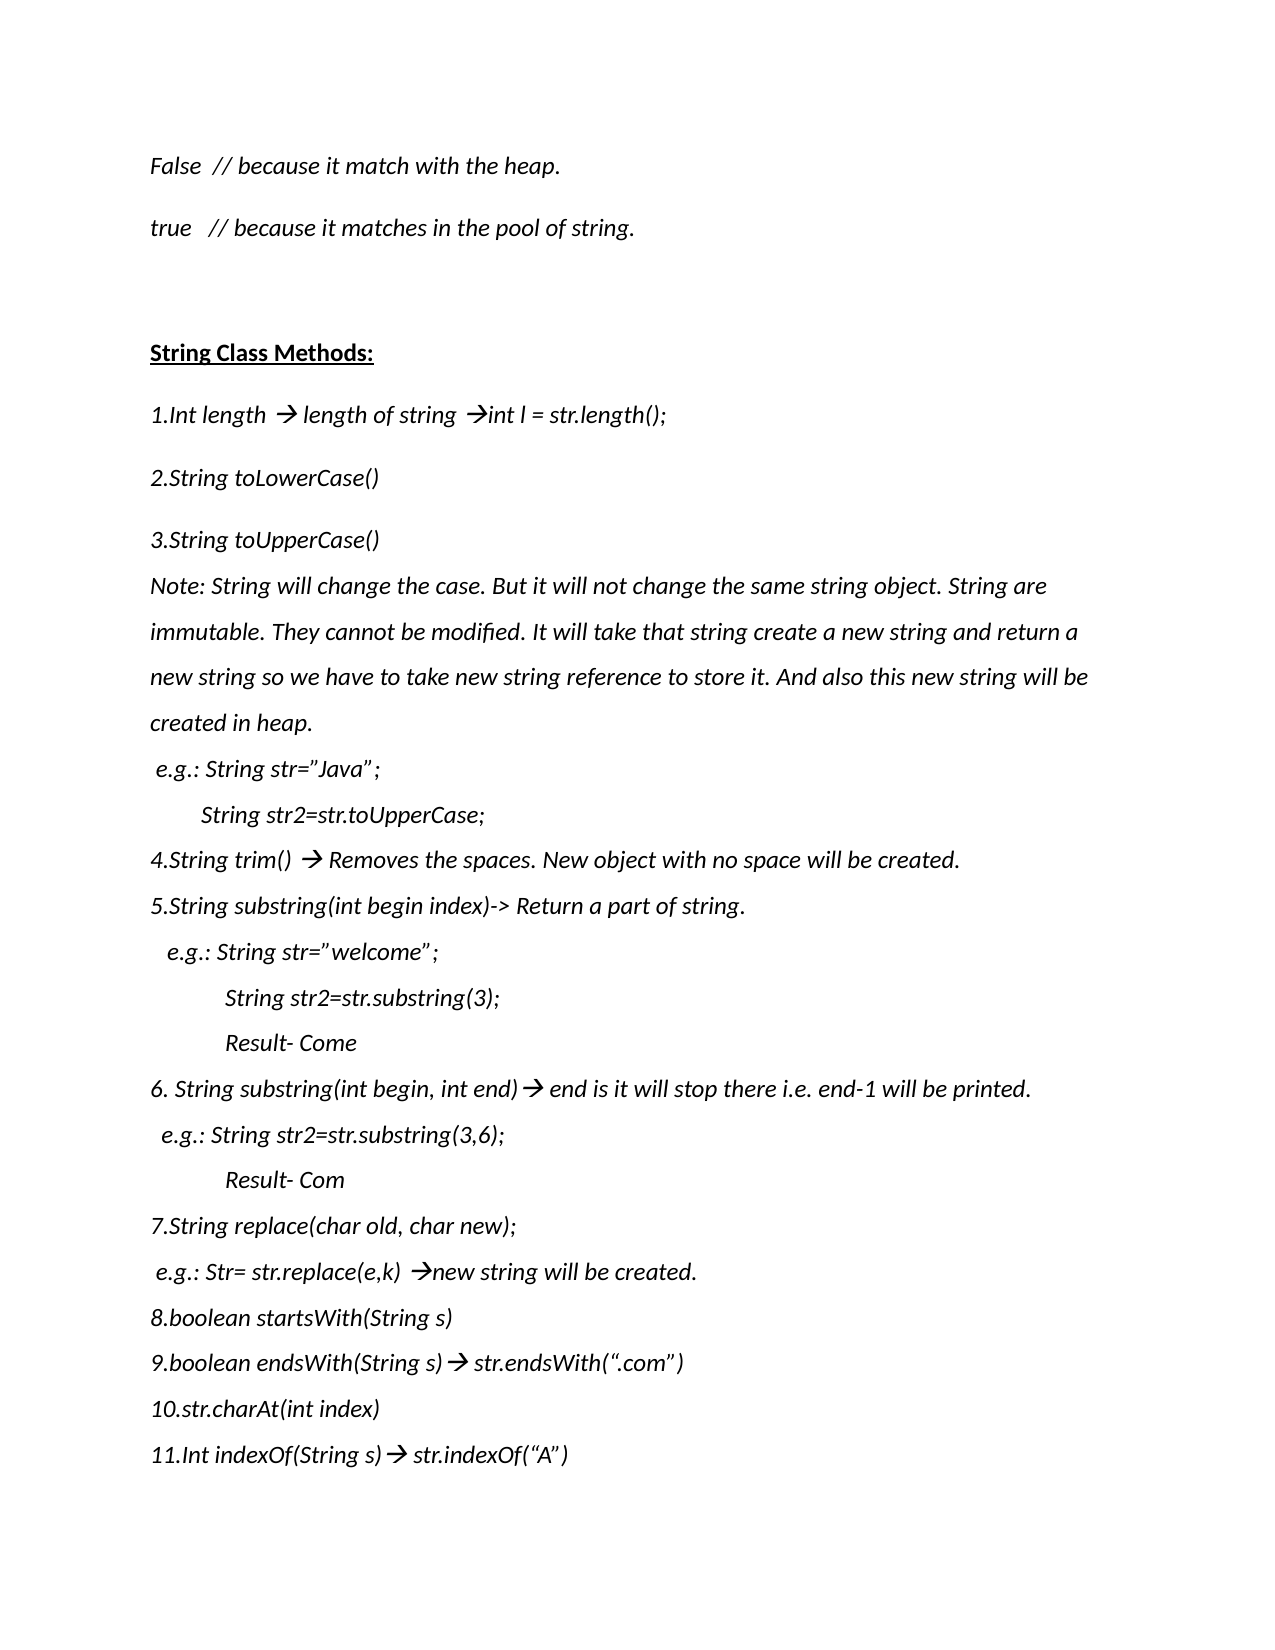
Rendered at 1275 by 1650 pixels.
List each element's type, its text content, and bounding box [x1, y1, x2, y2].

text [150, 524, 1125, 1469]
text 2.String toLowerCase() [150, 462, 1125, 492]
text String Class Methods: [150, 337, 1125, 368]
text False // because it match with the heap. [150, 150, 1125, 181]
text 1.Int length length of string int l = str.length(); [150, 399, 1125, 430]
text true // because it matches in the pool of string. [150, 212, 1125, 243]
